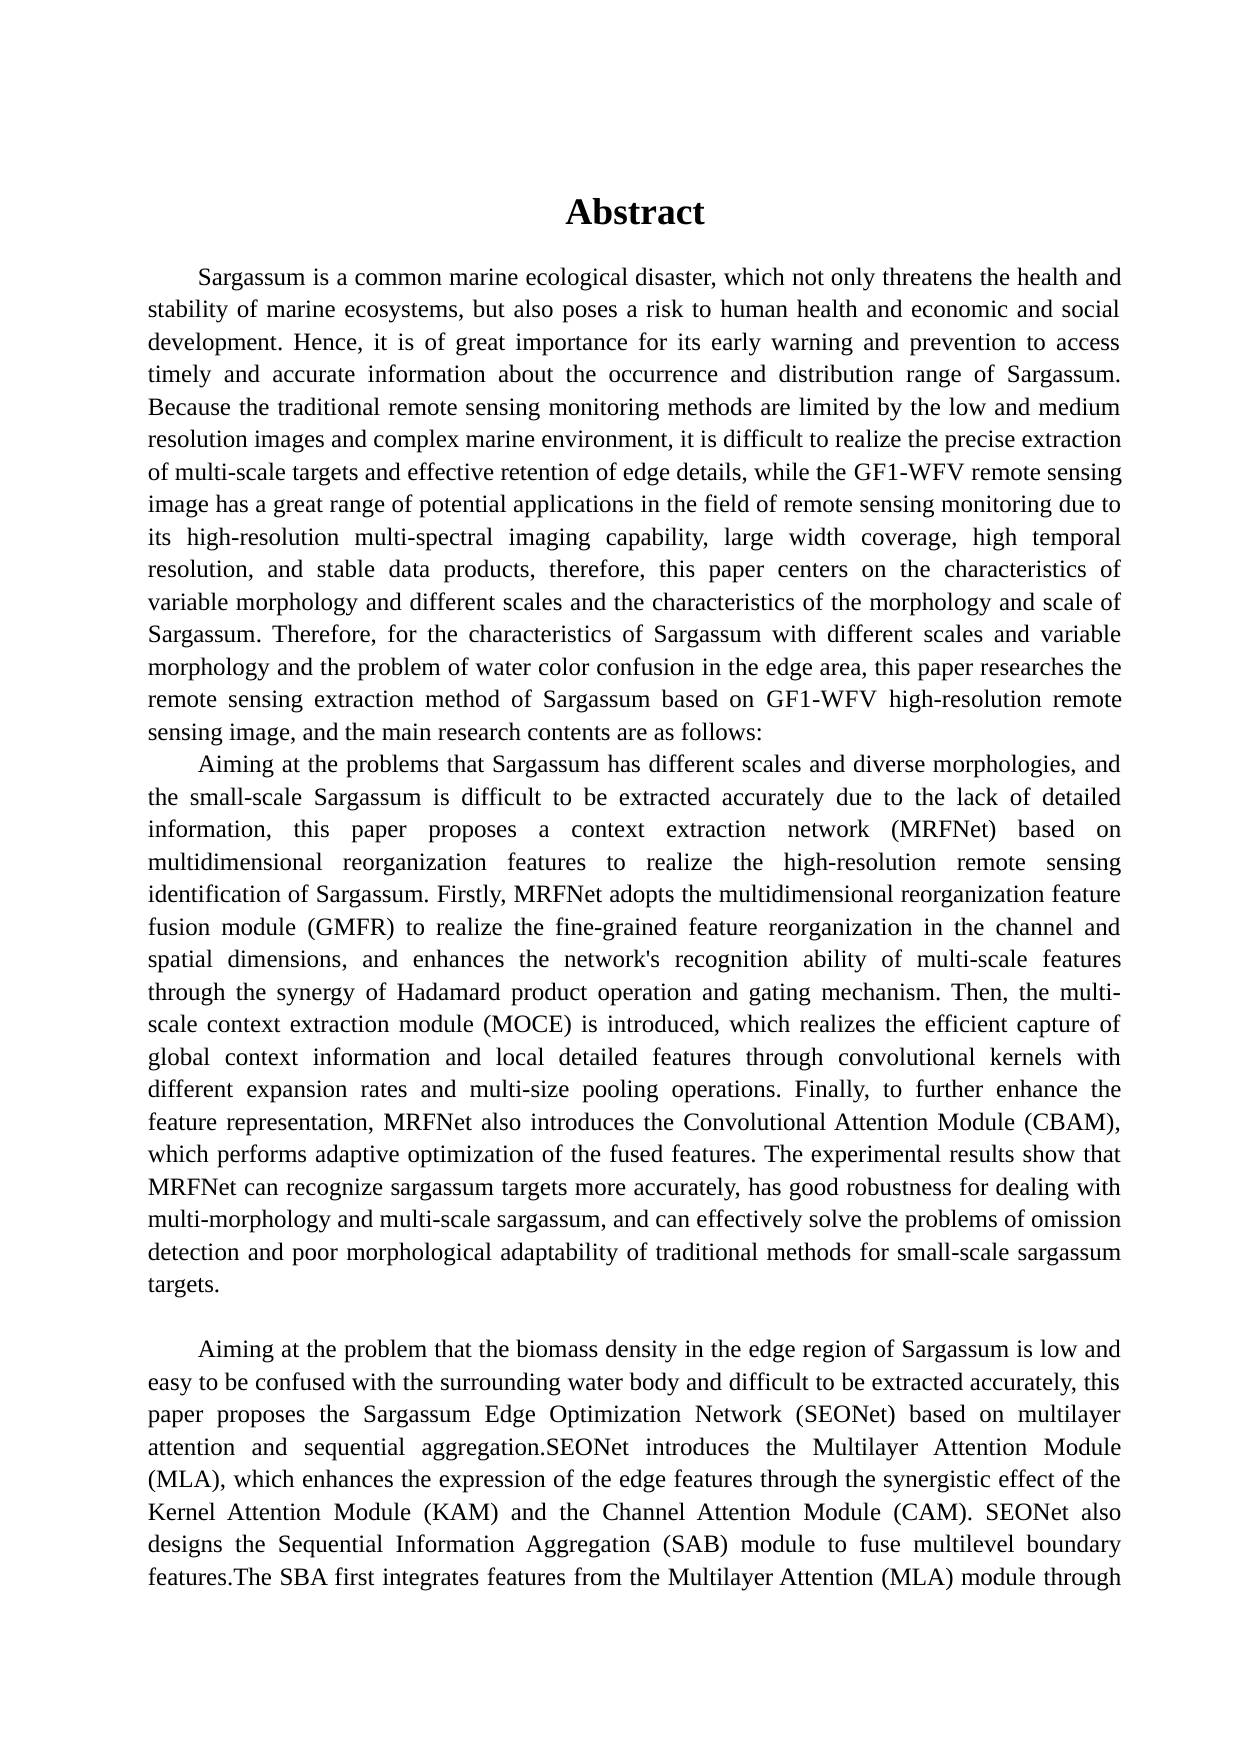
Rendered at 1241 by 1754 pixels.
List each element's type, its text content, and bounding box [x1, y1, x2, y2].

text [148, 1333, 1122, 1593]
text Abstract [148, 179, 1122, 244]
text Sargassum is a common marine ecological disaster, which not only threatens the health and stability of marine ecosystems, but also poses a risk to human health and economic and social development. Hence, it is of great importance for its early warning and prevention to access timely and accurate information about the occurrence and distribution range of Sargassum. Because the traditional remote sensing monitoring methods are limited by the low and medium resolution images and complex marine environment, it is difficult to realize the precise extraction of multi-scale targets and effective retention of edge details, while the GF1-WFV remote sensing image has a great range of potential applications in the field of remote sensing monitoring due to its high-resolution multi-spectral imaging capability, large width coverage, high temporal resolution, and stable data products, therefore, this paper centers on the characteristics of variable morphology and different scales and the characteristics of the morphology and scale of Sargassum. Therefore, for the characteristics of Sargassum with different scales and variable morphology and the problem of water color confusion in the edge area, this paper researches the remote sensing extraction method of Sargassum based on GF1-WFV high-resolution remote sensing image, and the main research contents are as follows: [148, 260, 1122, 748]
text Aiming at the problems that Sargassum has different scales and diverse morphologies, and the small-scale Sargassum is difficult to be extracted accurately due to the lack of detailed information, this paper proposes a context extraction network (MRFNet) based on multidimensional reorganization features to realize the high-resolution remote sensing identification of Sargassum. Firstly, MRFNet adopts the multidimensional reorganization feature fusion module (GMFR) to realize the fine-grained feature reorganization in the channel and spatial dimensions, and enhances the network's recognition ability of multi-scale features through the synergy of Hadamard product operation and gating mechanism. Then, the multi-scale context extraction module (MOCE) is introduced, which realizes the efficient capture of global context information and local detailed features through convolutional kernels with different expansion rates and multi-size pooling operations. Finally, to further enhance the feature representation, MRFNet also introduces the Convolutional Attention Module (CBAM), which performs adaptive optimization of the fused features. The experimental results show that MRFNet can recognize sargassum targets more accurately, has good robustness for dealing with multi-morphology and multi-scale sargassum, and can effectively solve the problems of omission detection and poor morphological adaptability of traditional methods for small-scale sargassum targets. [148, 748, 1122, 1300]
